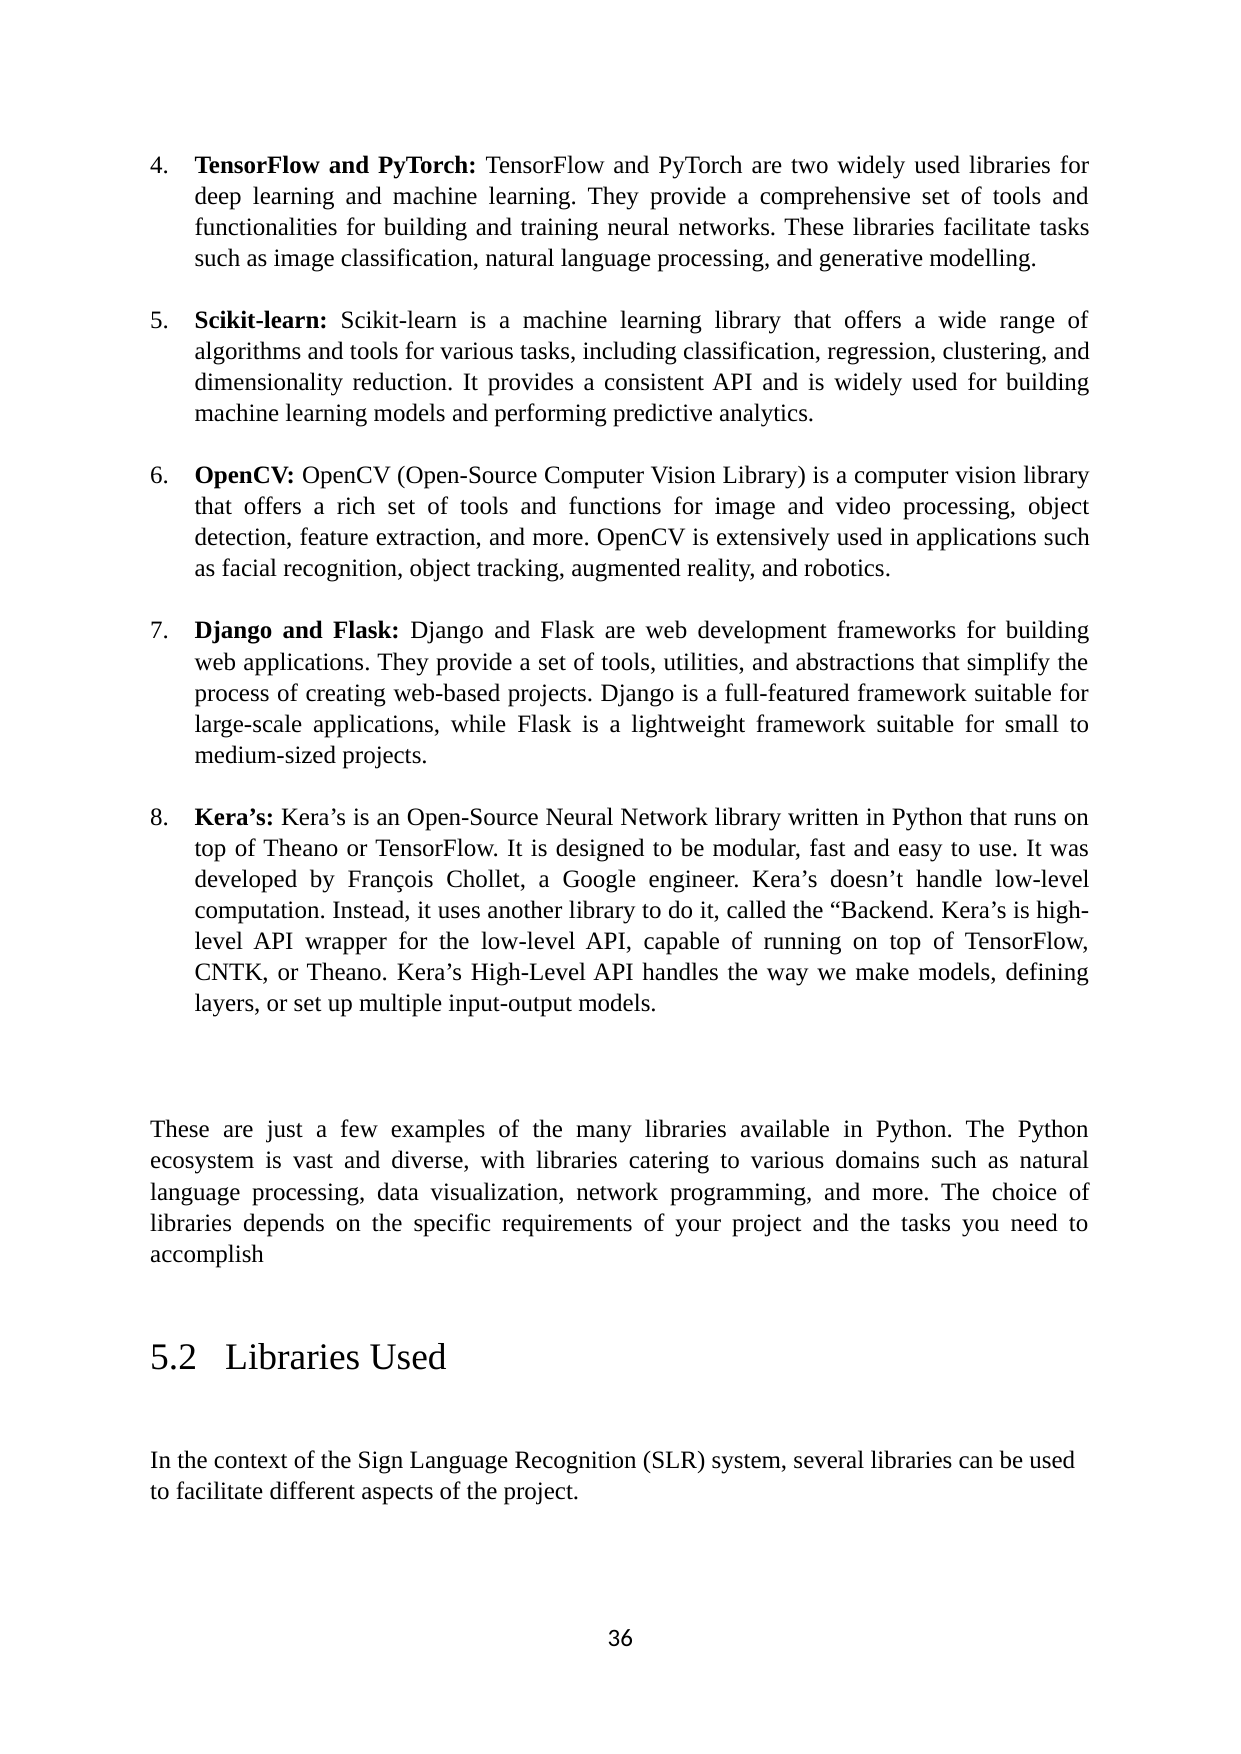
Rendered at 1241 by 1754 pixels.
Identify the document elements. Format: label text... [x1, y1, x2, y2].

list OpenCV: OpenCV (Open-Source Computer Vision Library) is a computer vision library that offers a rich set of tools and functions for image and video processing, object detection, feature extraction, and more. OpenCV is extensively used in applications such as facial recognition, object tracking, augmented reality, and robotics. [150, 460, 1090, 582]
list TensorFlow and PyTorch: TensorFlow and PyTorch are two widely used libraries for deep learning and machine learning. They provide a comprehensive set of tools and functionalities for building and training neural networks. These libraries facilitate tasks such as image classification, natural language processing, and generative modelling. [150, 150, 1090, 272]
text In the context of the Sign Language Recognition (SLR) system, several libraries can be used to facilitate different aspects of the project. [150, 1445, 1090, 1505]
text These are just a few examples of the many libraries available in Python. The Python ecosystem is vast and diverse, with libraries catering to various domains such as natural language processing, data visualization, network programming, and more. The choice of libraries depends on the specific requirements of your project and the tasks you need to accomplish [150, 1114, 1090, 1267]
list Django and Flask: Django and Flask are web development frameworks for building web applications. They provide a set of tools, utilities, and abstractions that simplify the process of creating web-based projects. Django is a full-featured framework suitable for large-scale applications, while Flask is a lightweight framework suitable for small to medium-sized projects. [150, 616, 1090, 768]
list Scikit-learn: Scikit-learn is a machine learning library that offers a wide range of algorithms and tools for various tasks, including classification, regression, clustering, and dimensionality reduction. It provides a consistent API and is widely used for building machine learning models and performing predictive analytics. [150, 305, 1090, 427]
list Libraries Used [150, 1334, 1090, 1377]
list Kera’s: Kera’s is an Open-Source Neural Network library written in Python that runs on top of Theano or TensorFlow. It is designed to be modular, fast and easy to use. It was developed by François Chollet, a Google engineer. Kera’s doesn’t handle low-level computation. Instead, it uses another library to do it, called the “Backend. Kera’s is high-level API wrapper for the low-level API, capable of running on top of TensorFlow, CNTK, or Theano. Kera’s High-Level API handles the way we make models, defining layers, or set up multiple input-output models. [150, 802, 1090, 1017]
